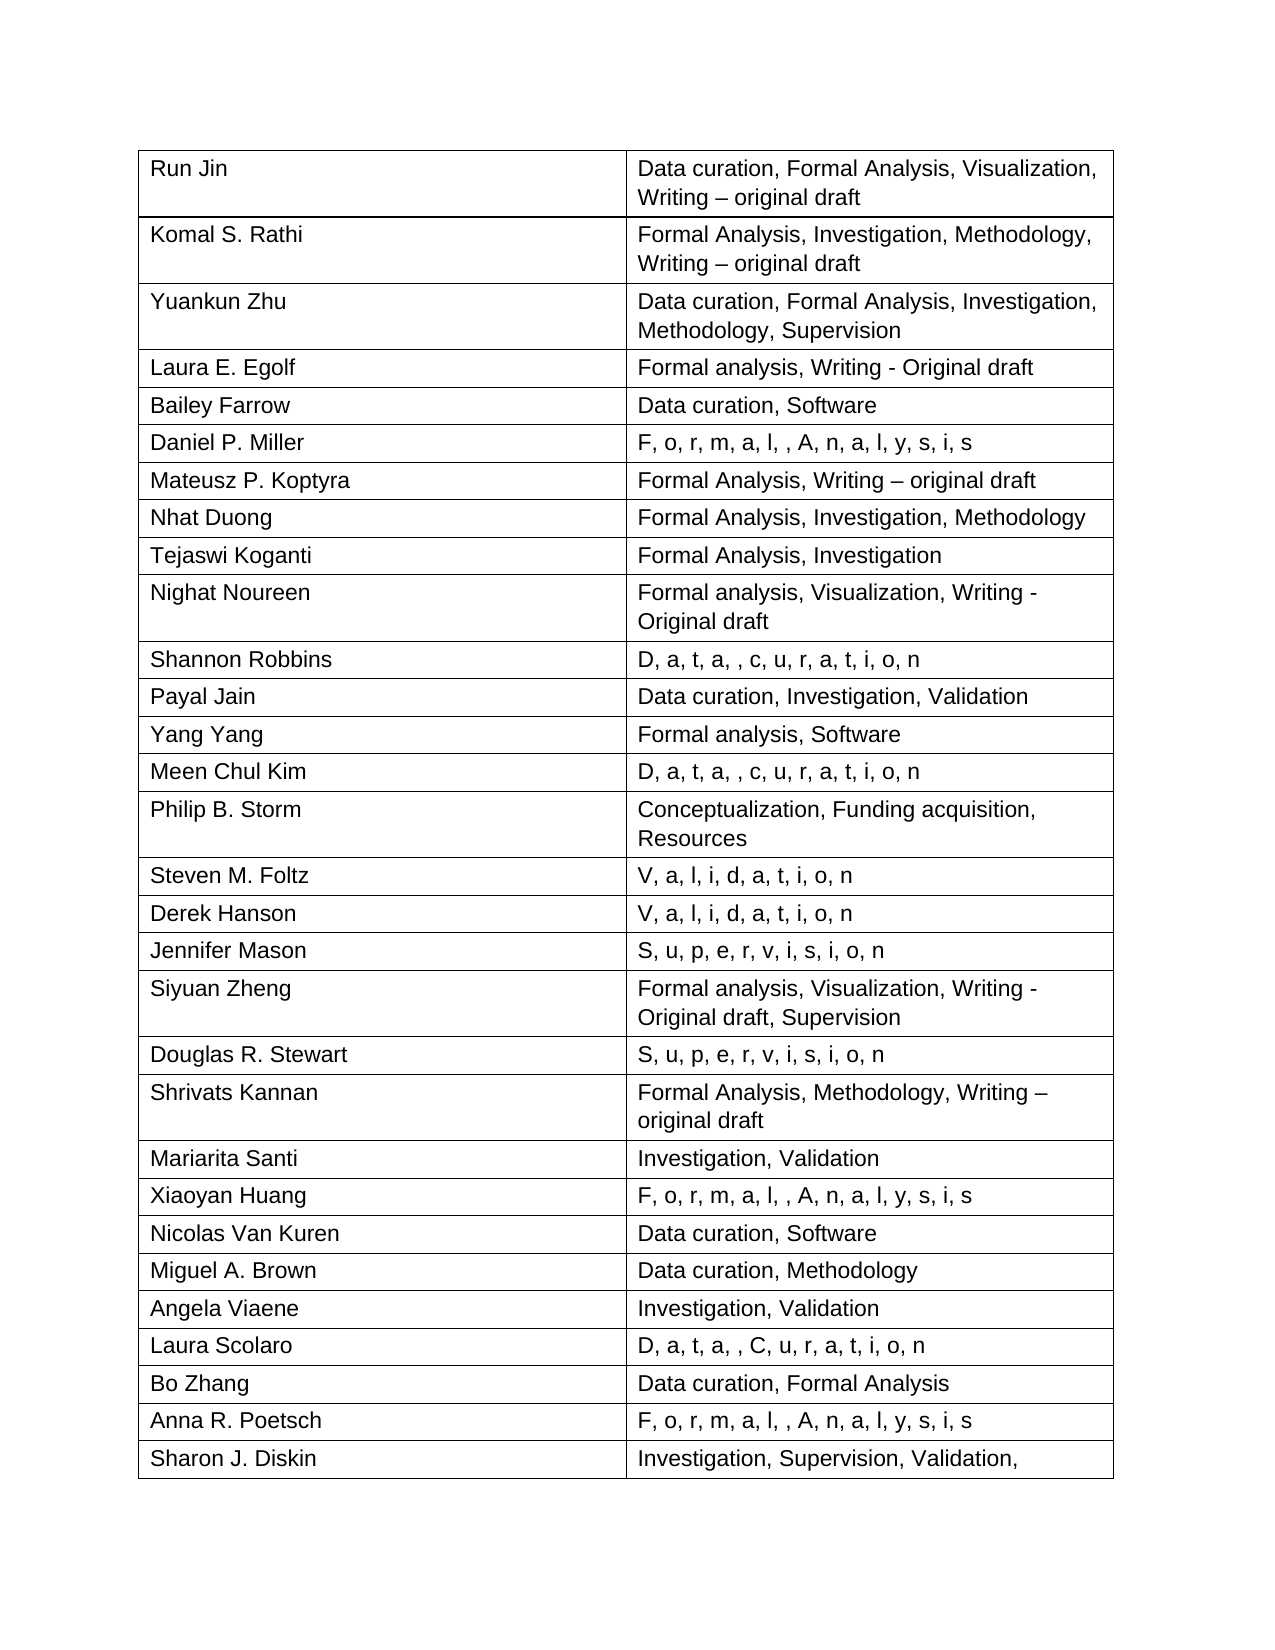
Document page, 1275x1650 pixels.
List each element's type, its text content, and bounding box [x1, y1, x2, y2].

table_cell Xiaoyan Huang [139, 1179, 626, 1215]
table_cell Data curation, Software [627, 388, 1113, 424]
table_cell Yang Yang [139, 717, 626, 753]
table_cell D, a, t, a, , c, u, r, a, t, i, o, n [627, 642, 1113, 678]
table_cell Douglas R. Stewart [139, 1037, 626, 1074]
table_cell Nhat Duong [139, 500, 626, 537]
table_cell Formal analysis, Visualization, Writing - Original draft, Supervision [627, 971, 1113, 1036]
table_cell Formal analysis, Visualization, Writing - Original draft [627, 575, 1113, 641]
table_cell Data curation, Formal Analysis, Visualization, Writing – original draft [627, 151, 1113, 216]
table_cell Formal analysis, Writing - Original draft [627, 350, 1113, 387]
table_cell Investigation, Validation [627, 1291, 1113, 1328]
table_cell Data curation, Formal Analysis [627, 1366, 1113, 1403]
table_cell Yuankun Zhu [139, 284, 626, 349]
table_cell Data curation, Investigation, Validation [627, 679, 1113, 716]
table_cell Data curation, Software [627, 1216, 1113, 1253]
table_cell Formal analysis, Software [627, 717, 1113, 753]
table_cell Formal Analysis, Investigation, Methodology, Writing – original draft [627, 218, 1113, 283]
table_cell Angela Viaene [139, 1291, 626, 1328]
table_cell F, o, r, m, a, l, , A, n, a, l, y, s, i, s [627, 1404, 1113, 1440]
table_cell Daniel P. Miller [139, 425, 626, 462]
table_cell Conceptualization, Funding acquisition, Resources [627, 792, 1113, 857]
table_cell Mariarita Santi [139, 1141, 626, 1178]
table_cell Investigation, Validation [627, 1141, 1113, 1178]
table_cell S, u, p, e, r, v, i, s, i, o, n [627, 1037, 1113, 1074]
table_cell Mateusz P. Koptyra [139, 463, 626, 499]
table_cell D, a, t, a, , c, u, r, a, t, i, o, n [627, 754, 1113, 791]
table_cell F, o, r, m, a, l, , A, n, a, l, y, s, i, s [627, 425, 1113, 462]
table_cell Bailey Farrow [139, 388, 626, 424]
table_cell Philip B. Storm [139, 792, 626, 857]
table_cell Tejaswi Koganti [139, 538, 626, 574]
table_cell Formal Analysis, Writing – original draft [627, 463, 1113, 499]
table_cell V, a, l, i, d, a, t, i, o, n [627, 896, 1113, 932]
table_cell Nighat Noureen [139, 575, 626, 641]
table_cell S, u, p, e, r, v, i, s, i, o, n [627, 933, 1113, 970]
table_cell Meen Chul Kim [139, 754, 626, 791]
table_cell D, a, t, a, , C, u, r, a, t, i, o, n [627, 1329, 1113, 1365]
table_cell Shannon Robbins [139, 642, 626, 678]
table_cell Laura E. Egolf [139, 350, 626, 387]
table_cell Jennifer Mason [139, 933, 626, 970]
table_cell Shrivats Kannan [139, 1075, 626, 1140]
table_cell Miguel A. Brown [139, 1254, 626, 1290]
table_cell F, o, r, m, a, l, , A, n, a, l, y, s, i, s [627, 1179, 1113, 1215]
table_cell Data curation, Formal Analysis, Investigation, Methodology, Supervision [627, 284, 1113, 349]
table_cell Formal Analysis, Investigation, Methodology [627, 500, 1113, 537]
table_cell V, a, l, i, d, a, t, i, o, n [627, 858, 1113, 895]
table_cell Sharon J. Diskin [139, 1441, 626, 1478]
table_cell Derek Hanson [139, 896, 626, 932]
table_cell Data curation, Methodology [627, 1254, 1113, 1290]
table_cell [627, 1441, 1113, 1478]
table_cell Nicolas Van Kuren [139, 1216, 626, 1253]
table_cell Laura Scolaro [139, 1329, 626, 1365]
table_cell Anna R. Poetsch [139, 1404, 626, 1440]
table_cell Formal Analysis, Investigation [627, 538, 1113, 574]
table_cell Siyuan Zheng [139, 971, 626, 1036]
table_cell Bo Zhang [139, 1366, 626, 1403]
table_cell Run Jin [139, 151, 626, 216]
table_cell Komal S. Rathi [139, 218, 626, 283]
table_cell Steven M. Foltz [139, 858, 626, 895]
table_cell Payal Jain [139, 679, 626, 716]
table_cell Formal Analysis, Methodology, Writing – original draft [627, 1075, 1113, 1140]
